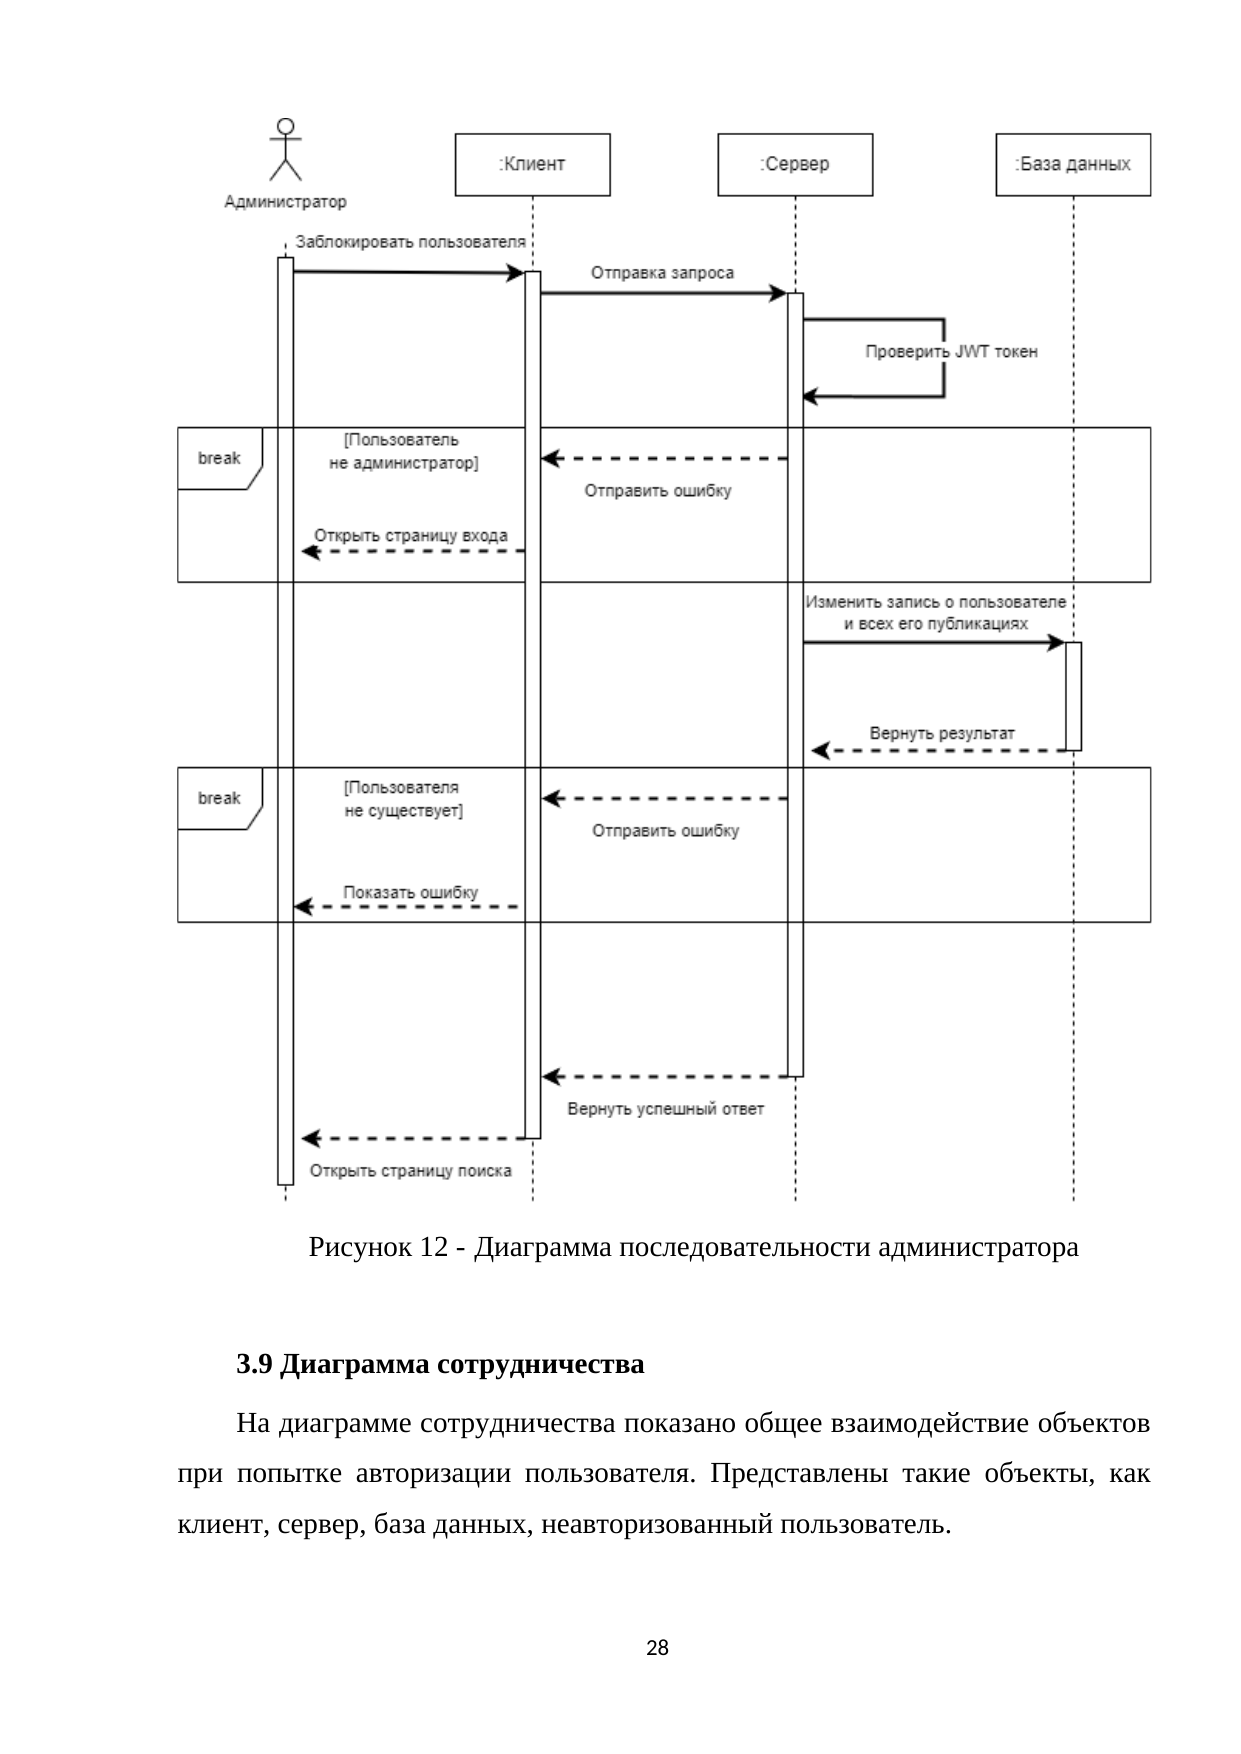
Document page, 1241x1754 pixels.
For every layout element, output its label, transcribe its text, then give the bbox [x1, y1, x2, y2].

text Диаграмма последовательности администратора [207, 1229, 1152, 1263]
text Диаграмма сотрудничества [236, 1347, 1152, 1380]
text На диаграмме сотрудничества показано общее взаимодействие объектов при попытке авторизации пользователя. Представлены такие объекты, как клиент, сервер, база данных, неавторизованный пользователь. [177, 1405, 1152, 1539]
picture [177, 118, 1152, 1203]
